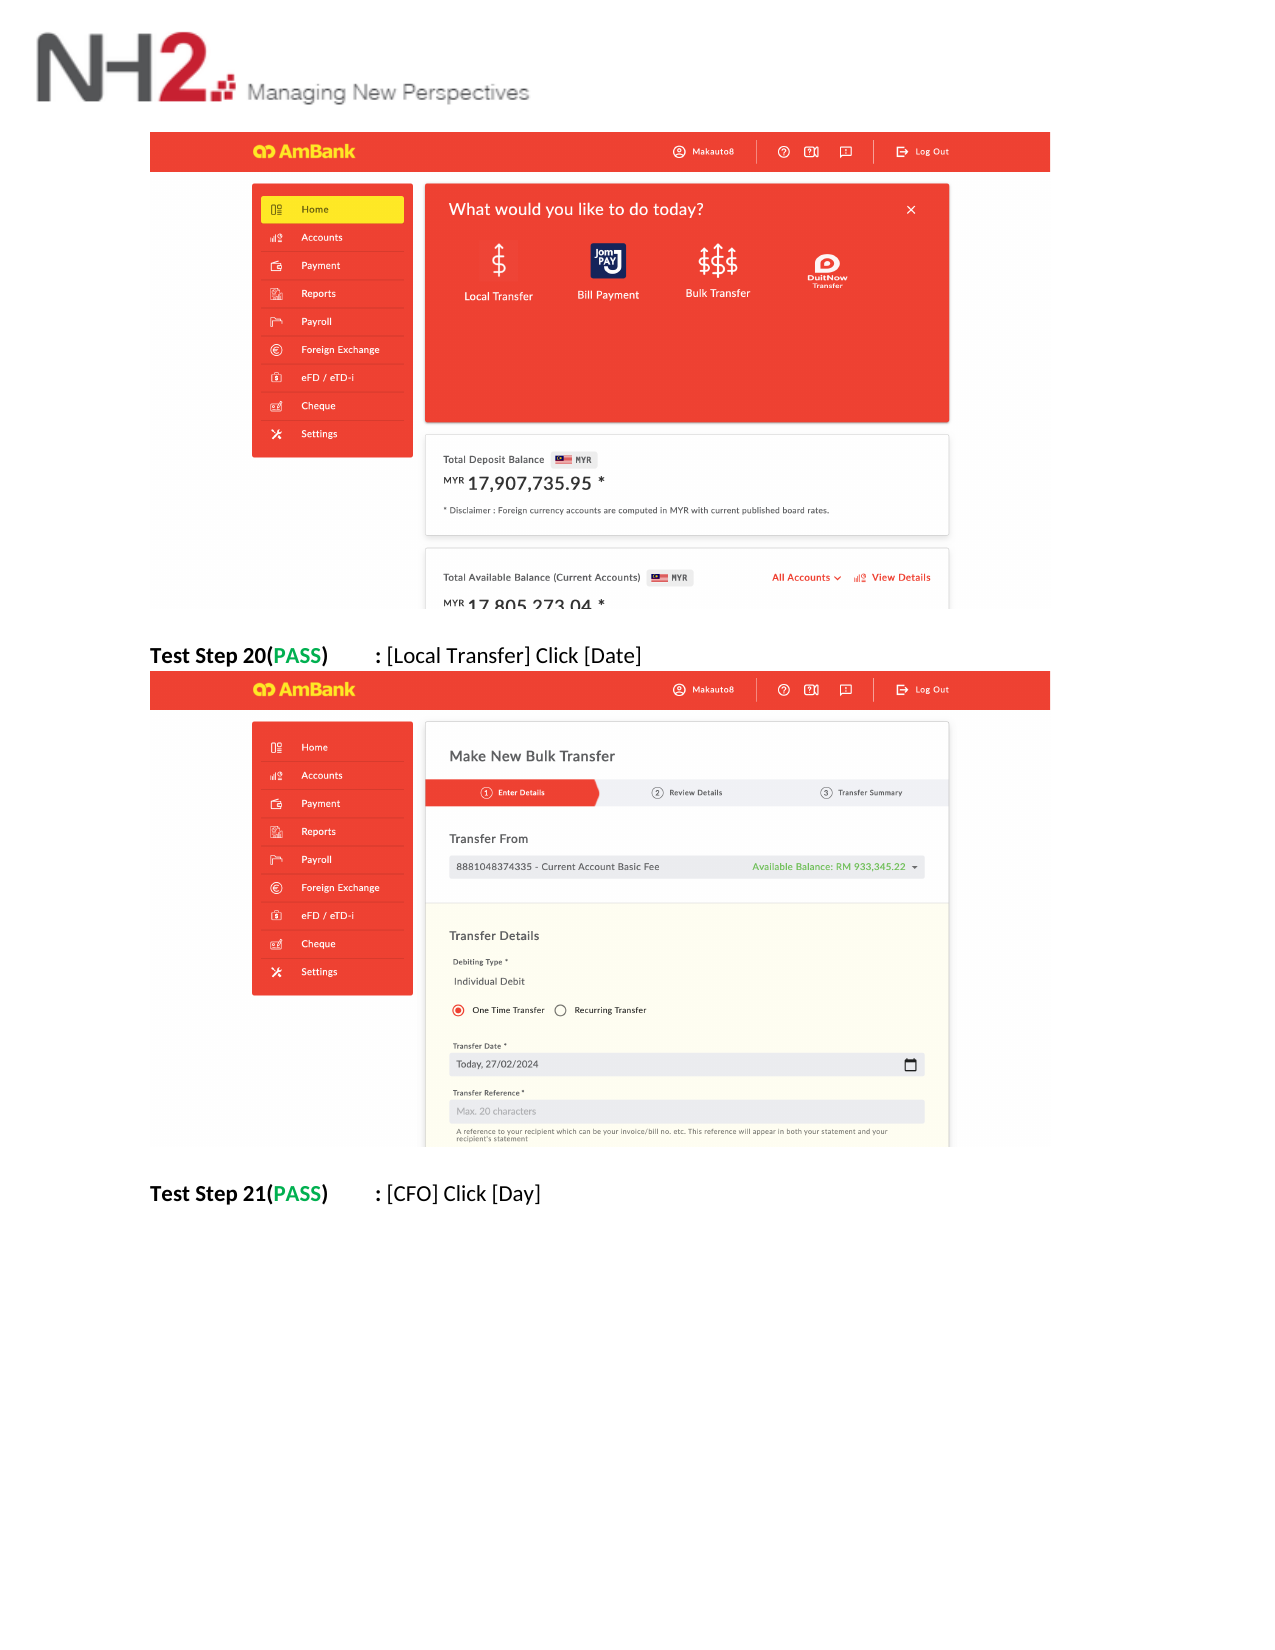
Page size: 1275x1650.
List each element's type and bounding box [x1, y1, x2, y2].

picture [26, 23, 540, 111]
picture [150, 132, 1050, 609]
picture [150, 671, 1050, 1147]
text [150, 133, 1125, 1207]
